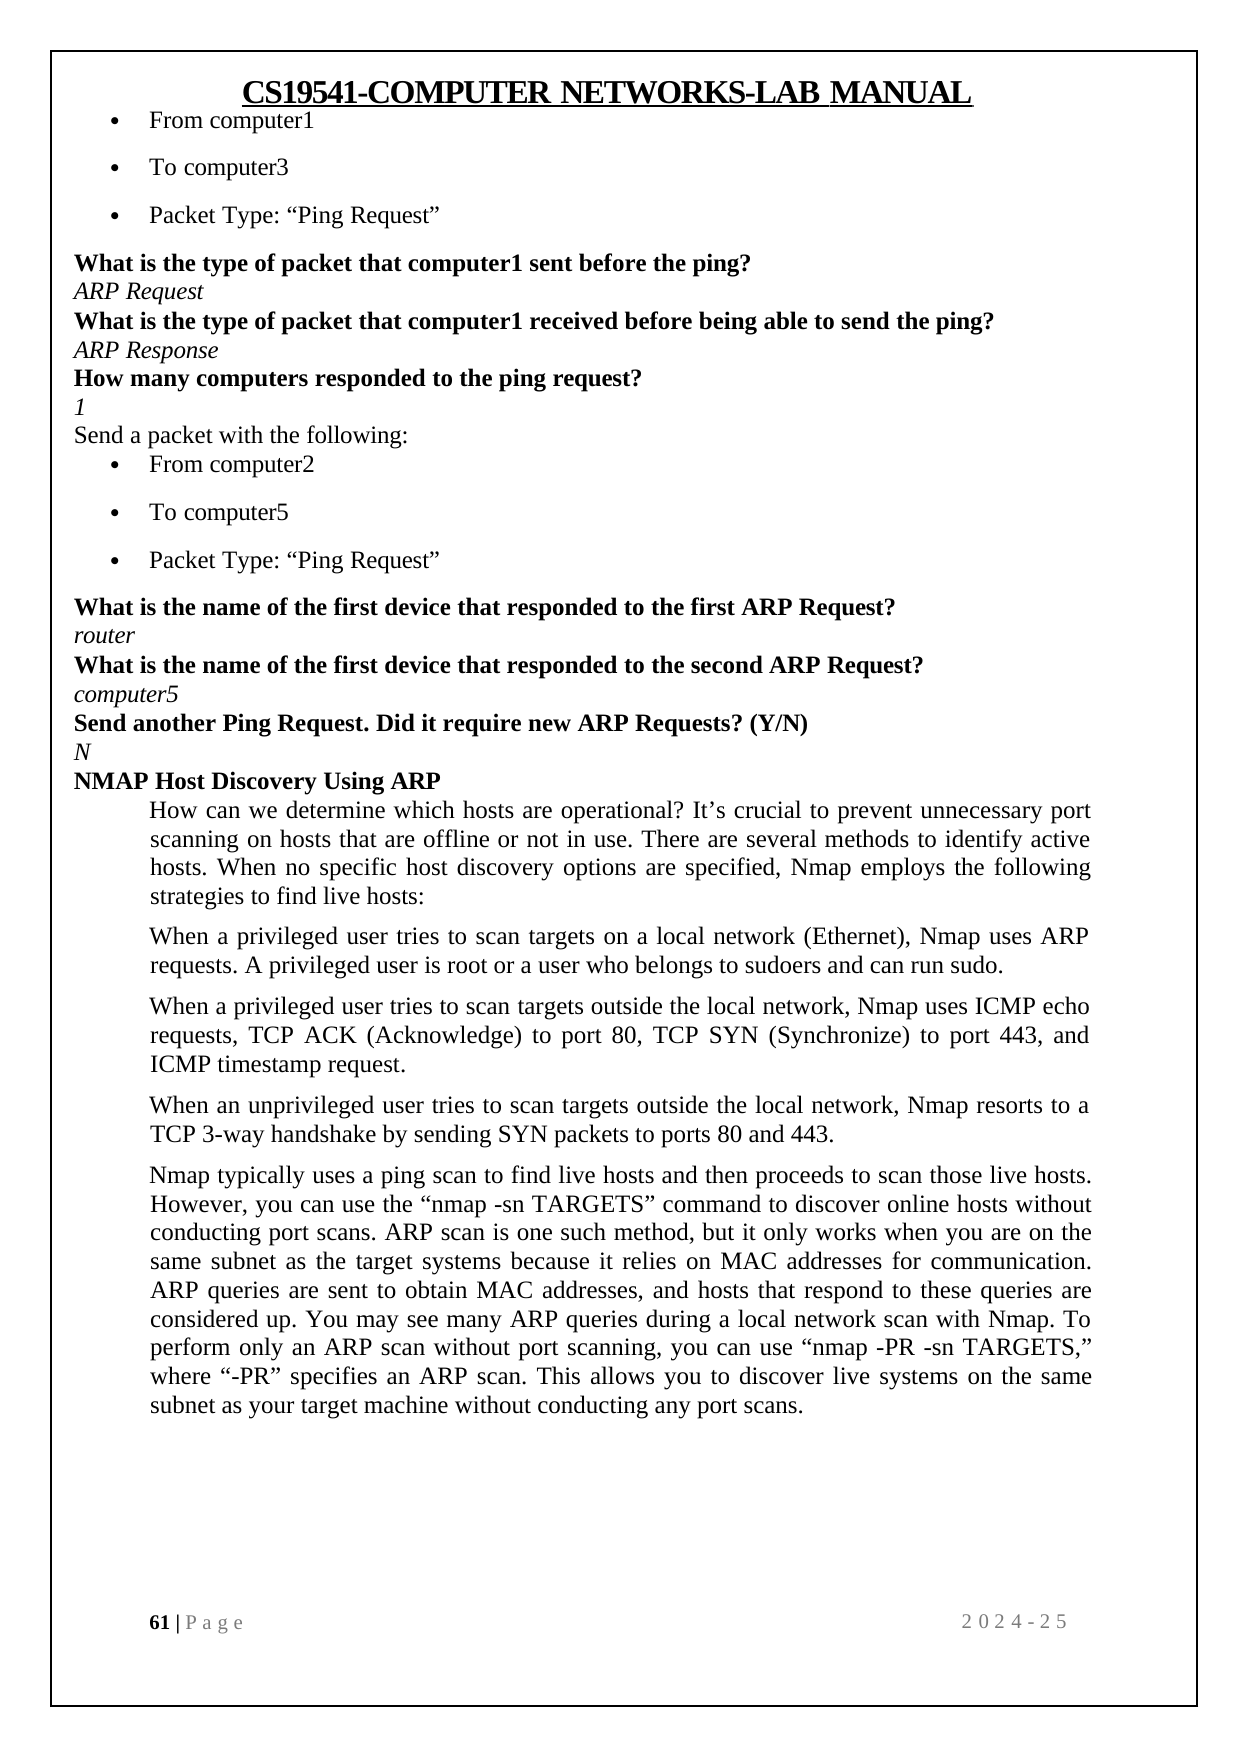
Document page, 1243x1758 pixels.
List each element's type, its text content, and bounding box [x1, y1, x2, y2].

text How many computers responded to the ping request? [73, 364, 1196, 392]
text router [73, 621, 1196, 650]
text What is the name of the first device that responded to the first ARP Request? [73, 593, 1196, 621]
text 1 [73, 392, 1196, 421]
text When an unprivileged user tries to scan targets outside the local network, Nmap resorts to a TCP 3-way handshake by sending SYN packets to ports 80 and 443. [149, 1090, 1091, 1148]
text When a privileged user tries to scan targets outside the local network, Nmap uses ICMP echo requests, TCP ACK (Acknowledge) to port 80, TCP SYN (Synchronize) to port 443, and ICMP timestamp request. [149, 991, 1090, 1078]
text ARP Request [73, 277, 1196, 306]
text computer5 [73, 679, 1196, 708]
text What is the type of packet that computer1 received before being able to send the ping? [73, 306, 1196, 334]
text Send a packet with the following: [73, 421, 1196, 449]
list Packet Type: “Ping Request” [111, 200, 1196, 229]
text Nmap typically uses a ping scan to find live hosts and then proceeds to scan those live hosts. However, you can use the “nmap -sn TARGETS” command to discover online hosts without conducting port scans. ARP scan is one such method, but it only works when you are on the same subnet as the target systems because it relies on MAC addresses for communication. ARP queries are sent to obtain MAC addresses, and hosts that respond to these queries are considered up. You may see many ARP queries during a local network scan with Nmap. To perform only an ARP scan without port scanning, you can use “nmap -PR -sn TARGETS,” where “-PR” specifies an ARP scan. This allows you to discover live systems on the same subnet as your target machine without conducting any port scans. [149, 1160, 1093, 1419]
list From computer1 [111, 106, 1196, 134]
list Packet Type: “Ping Request” [111, 545, 1196, 574]
text ARP Response [73, 335, 1196, 363]
text What is the type of packet that computer1 sent before the ping? [73, 248, 1196, 277]
text When a privileged user tries to scan targets on a local network (Ethernet), Nmap uses ARP requests. A privileged user is root or a user who belongs to sudoers and can run sudo. [149, 922, 1091, 979]
text N [73, 737, 1196, 766]
text Send another Ping Request. Did it require new ARP Requests? (Y/N) [73, 708, 1196, 737]
list To computer5 [111, 497, 1196, 526]
list From computer2 [111, 449, 1196, 478]
list To computer3 [111, 152, 1196, 181]
text NMAP Host Discovery Using ARP [73, 766, 1196, 795]
text What is the name of the first device that responded to the second ARP Request? [73, 651, 1196, 679]
text How can we determine which hosts are operational? It’s crucial to prevent unnecessary port scanning on hosts that are offline or not in use. There are several methods to identify active hosts. When no specific host discovery options are specified, Nmap employs the following strategies to find live hosts: [149, 795, 1092, 910]
